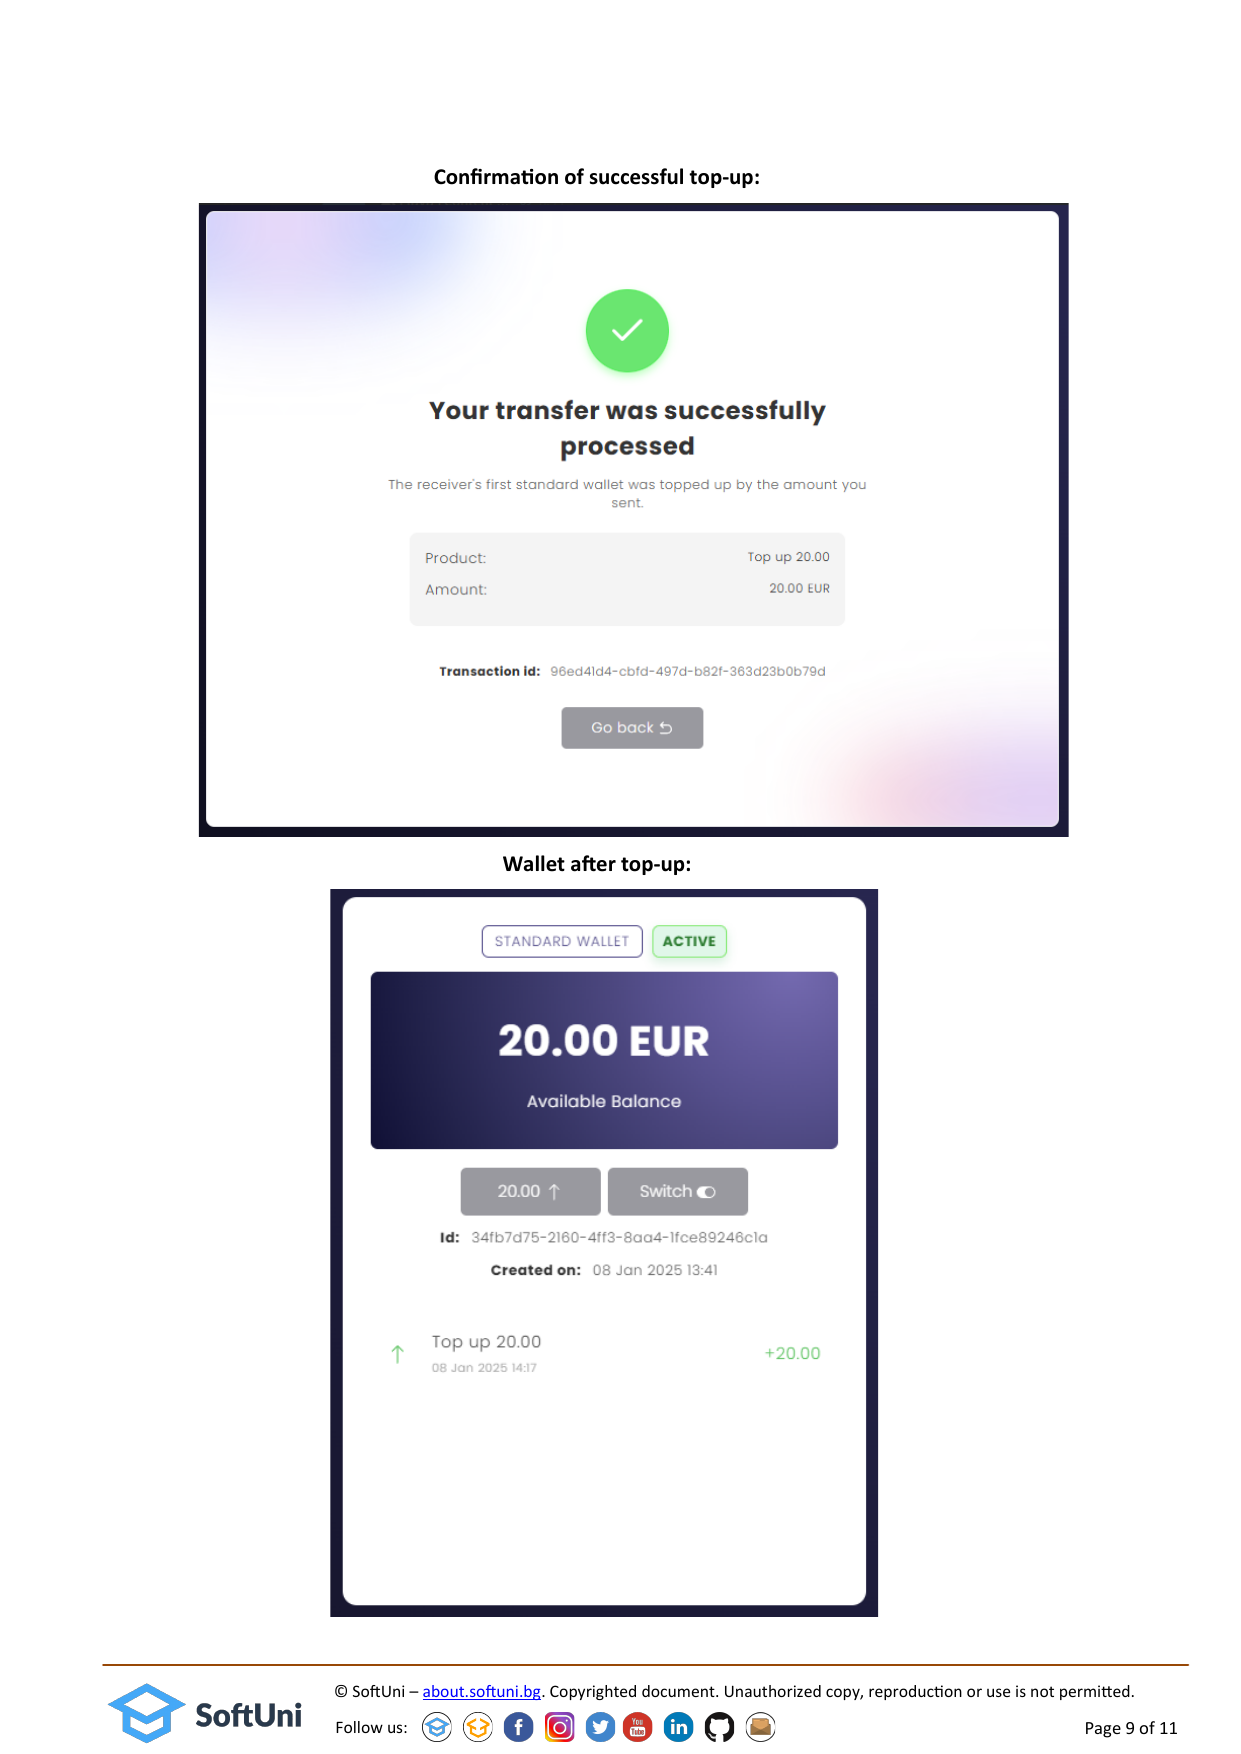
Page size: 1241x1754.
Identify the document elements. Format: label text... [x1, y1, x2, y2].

picture [677, 1724, 687, 1734]
picture [422, 1712, 452, 1742]
picture [663, 1712, 672, 1721]
picture [585, 1712, 616, 1742]
picture [330, 889, 879, 1617]
picture [622, 1712, 653, 1742]
text Confirmation of successful top-up: [103, 162, 1090, 191]
picture [545, 1712, 575, 1742]
picture [101, 1677, 308, 1749]
text Wallet after top-up: [103, 849, 1090, 877]
picture [685, 1712, 694, 1721]
picture [463, 1712, 493, 1742]
picture [704, 1712, 735, 1742]
picture [663, 1733, 672, 1742]
picture [685, 1733, 694, 1742]
picture [503, 1712, 534, 1742]
picture [745, 1712, 776, 1742]
picture [198, 203, 1069, 837]
